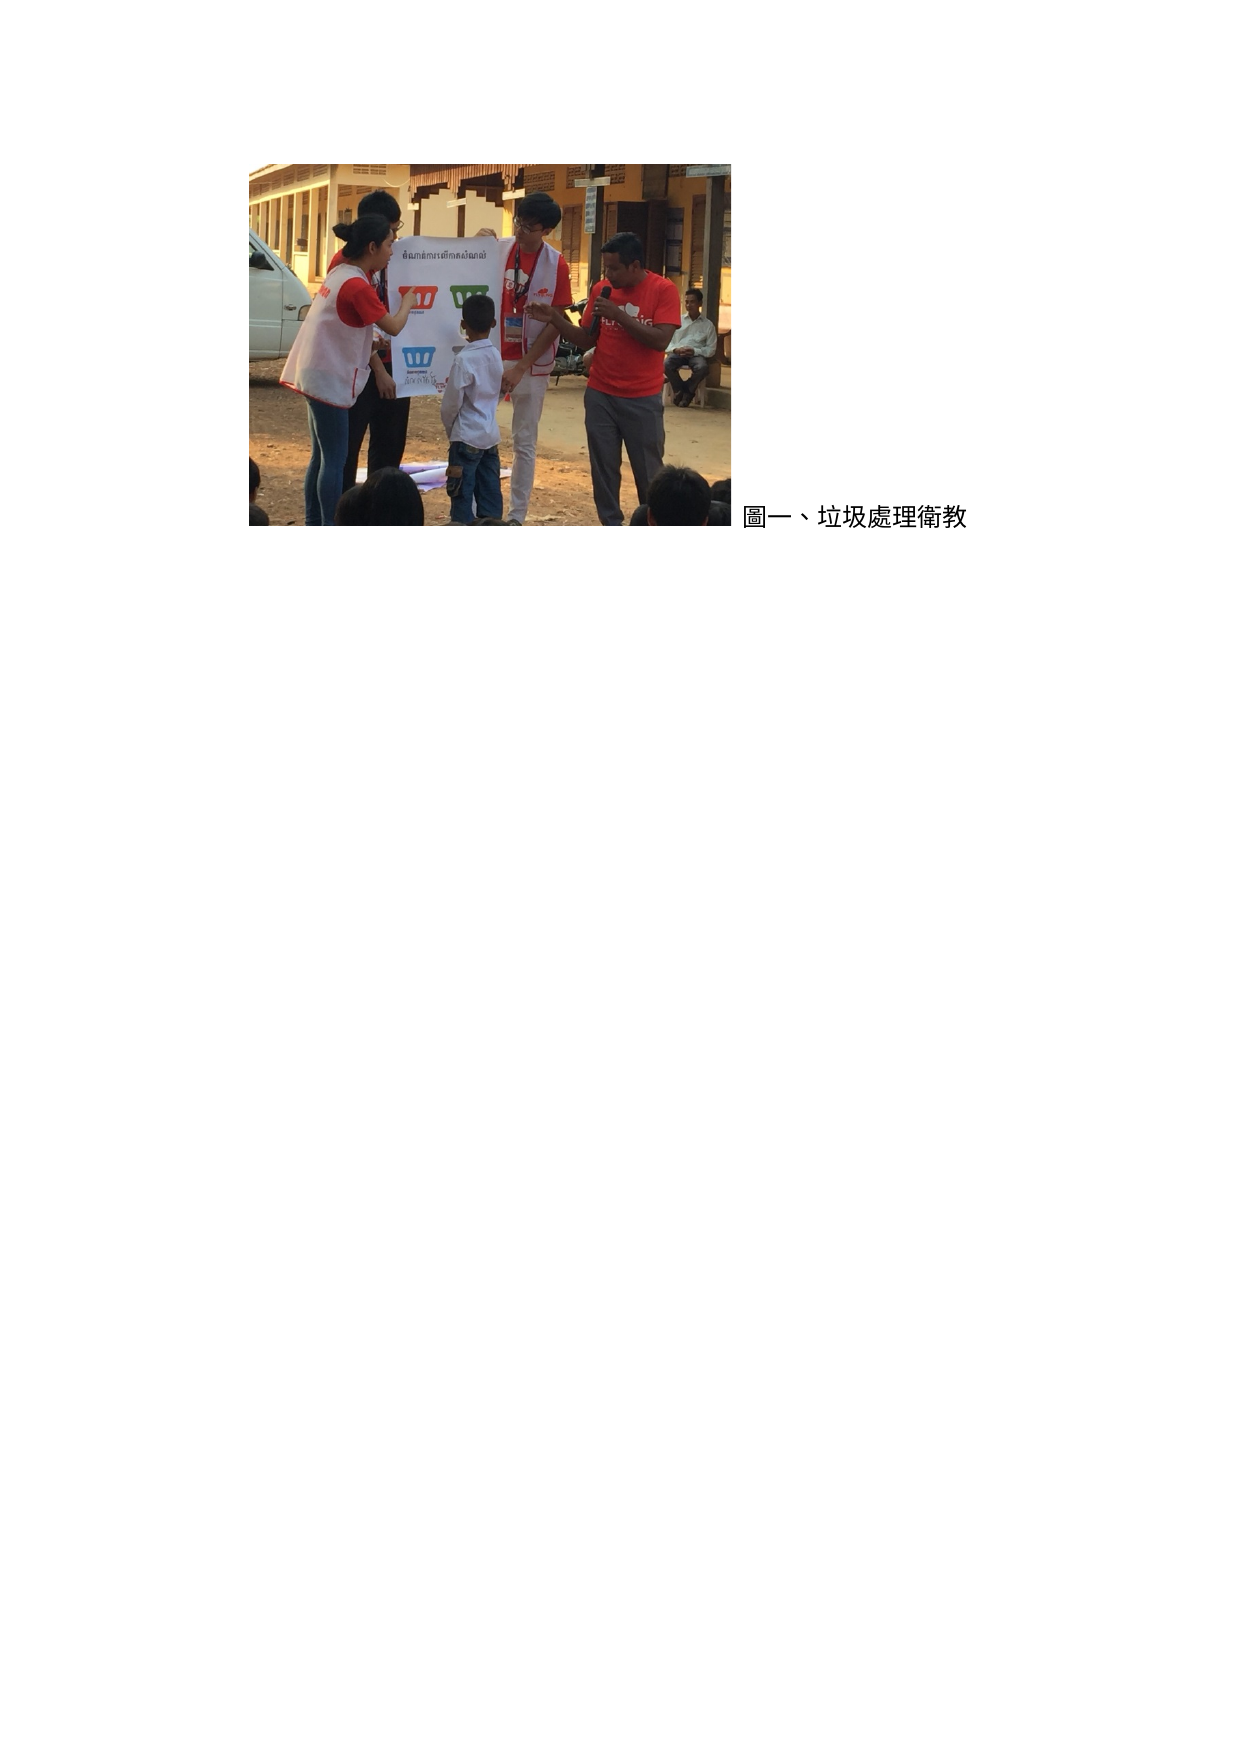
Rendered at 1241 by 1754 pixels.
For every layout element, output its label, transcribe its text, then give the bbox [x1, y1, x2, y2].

picture [249, 164, 732, 526]
